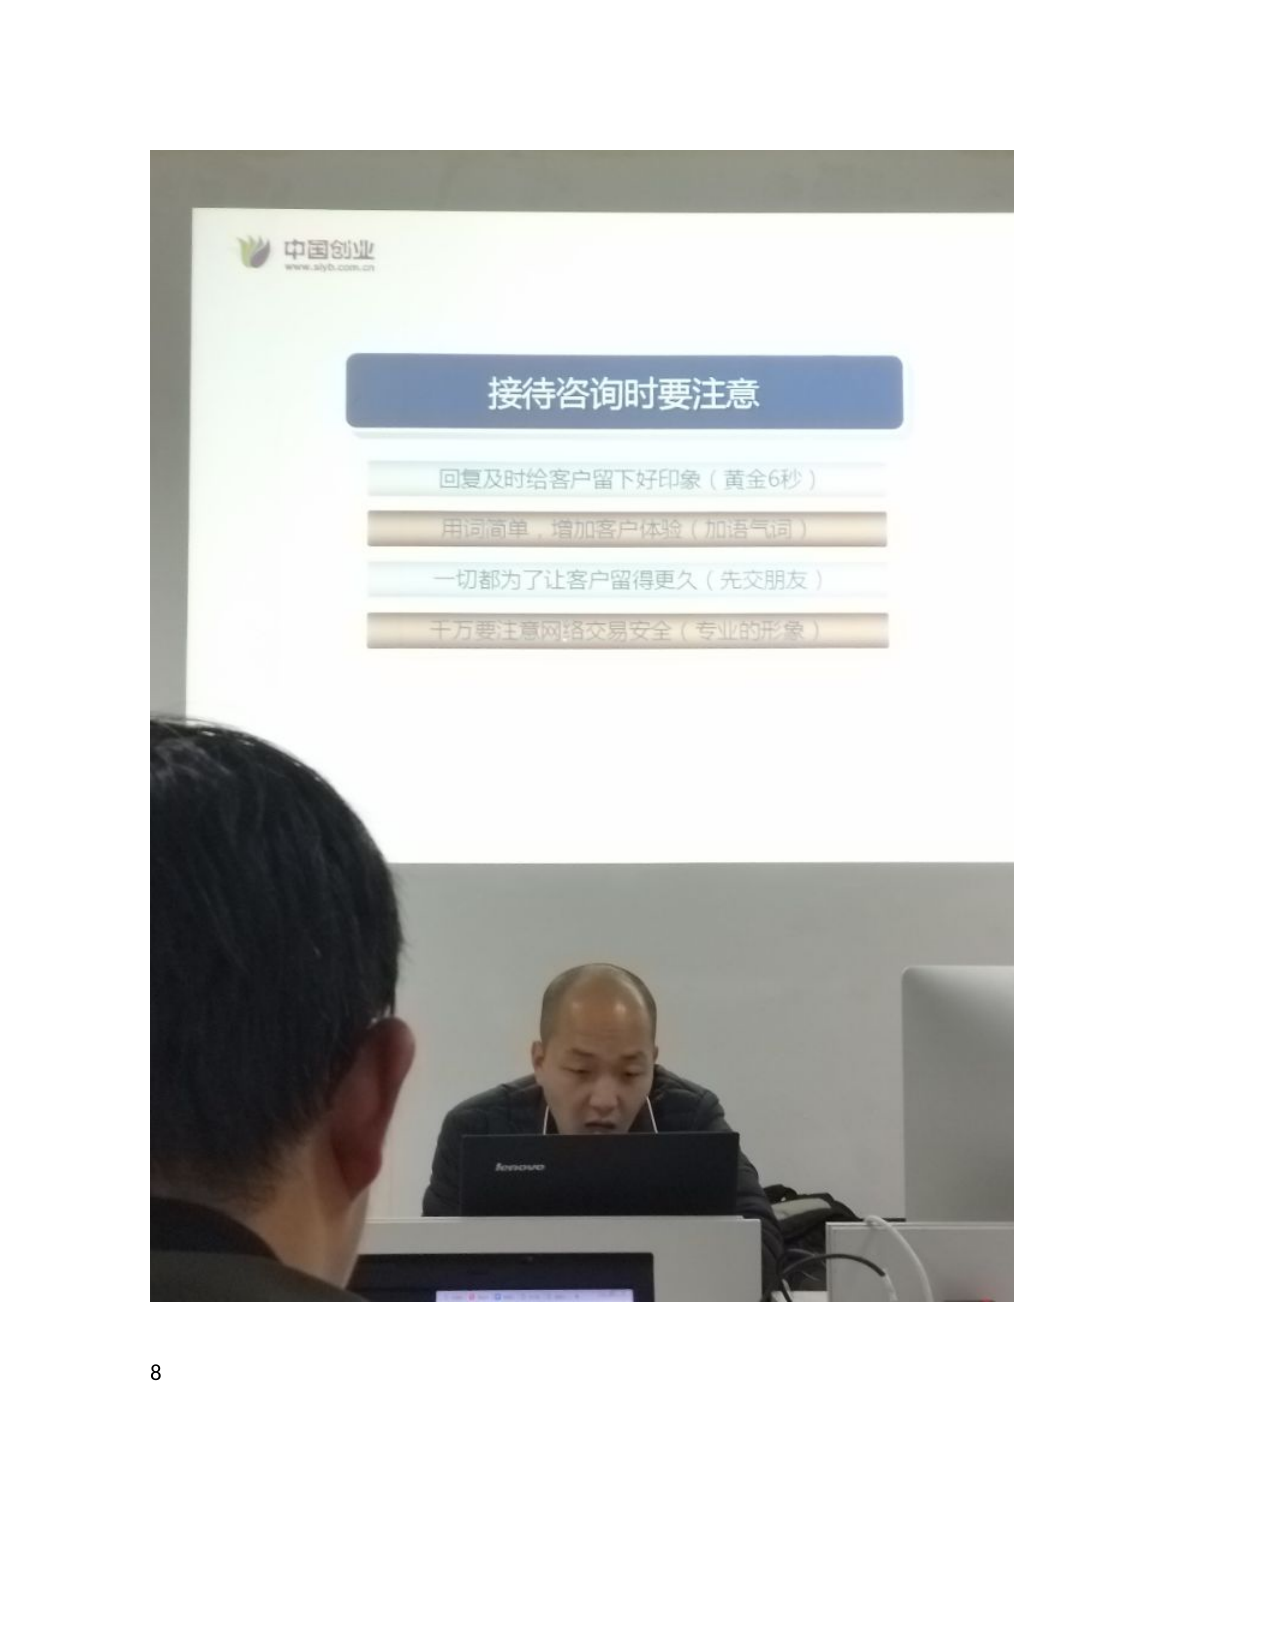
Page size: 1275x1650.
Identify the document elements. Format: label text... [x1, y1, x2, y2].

text 8 [150, 1358, 1125, 1386]
picture [150, 150, 1014, 1302]
